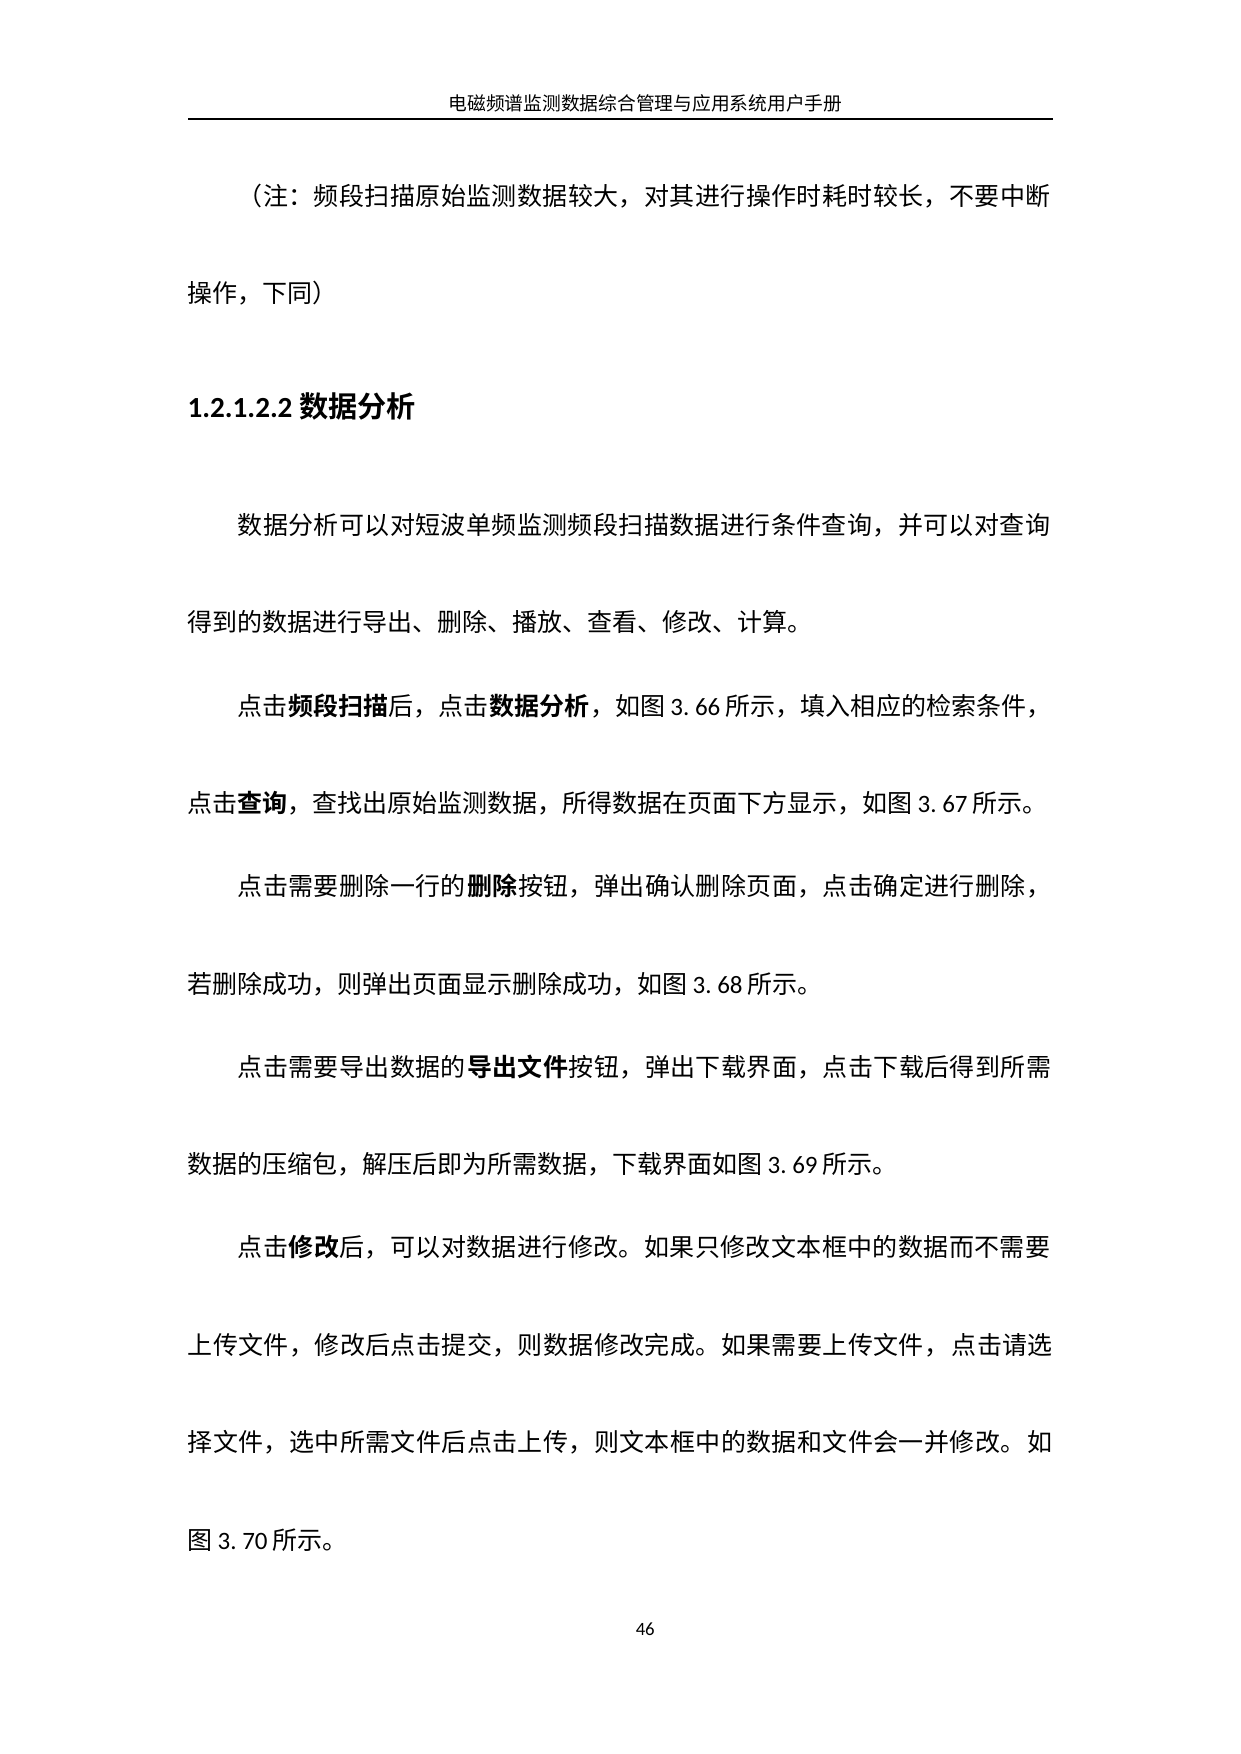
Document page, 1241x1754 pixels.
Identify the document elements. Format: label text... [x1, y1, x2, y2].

text 点击需要导出数据的导出文件按钮，弹出下载界面，点击下载后得到所需数据的压缩包，解压后即为所需数据，下载界面如图3. 69所示。 [187, 1033, 1053, 1195]
text 点击需要删除一行的删除按钮，弹出确认删除页面，点击确定进行删除，若删除成功，则弹出页面显示删除成功，如图3. 68所示。 [187, 852, 1053, 1015]
subtitle 1.2.1.2.2 数据分析 [187, 372, 1053, 437]
text 数据分析可以对短波单频监测频段扫描数据进行条件查询，并可以对查询得到的数据进行导出、删除、播放、查看、修改、计算。 [187, 491, 1053, 653]
text 点击频段扫描后，点击数据分析，如图3. 66所示，填入相应的检索条件，点击查询，查找出原始监测数据，所得数据在页面下方显示，如图3. 67所示。 [187, 672, 1053, 834]
text 点击修改后，可以对数据进行修改。如果只修改文本框中的数据而不需要上传文件，修改后点击提交，则数据修改完成。如果需要上传文件，点击请选择文件，选中所需文件后点击上传，则文本框中的数据和文件会一并修改。如图3. 70所示。 [187, 1213, 1053, 1571]
text （注：频段扫描原始监测数据较大，对其进行操作时耗时较长，不要中断操作，下同） [187, 162, 1053, 324]
